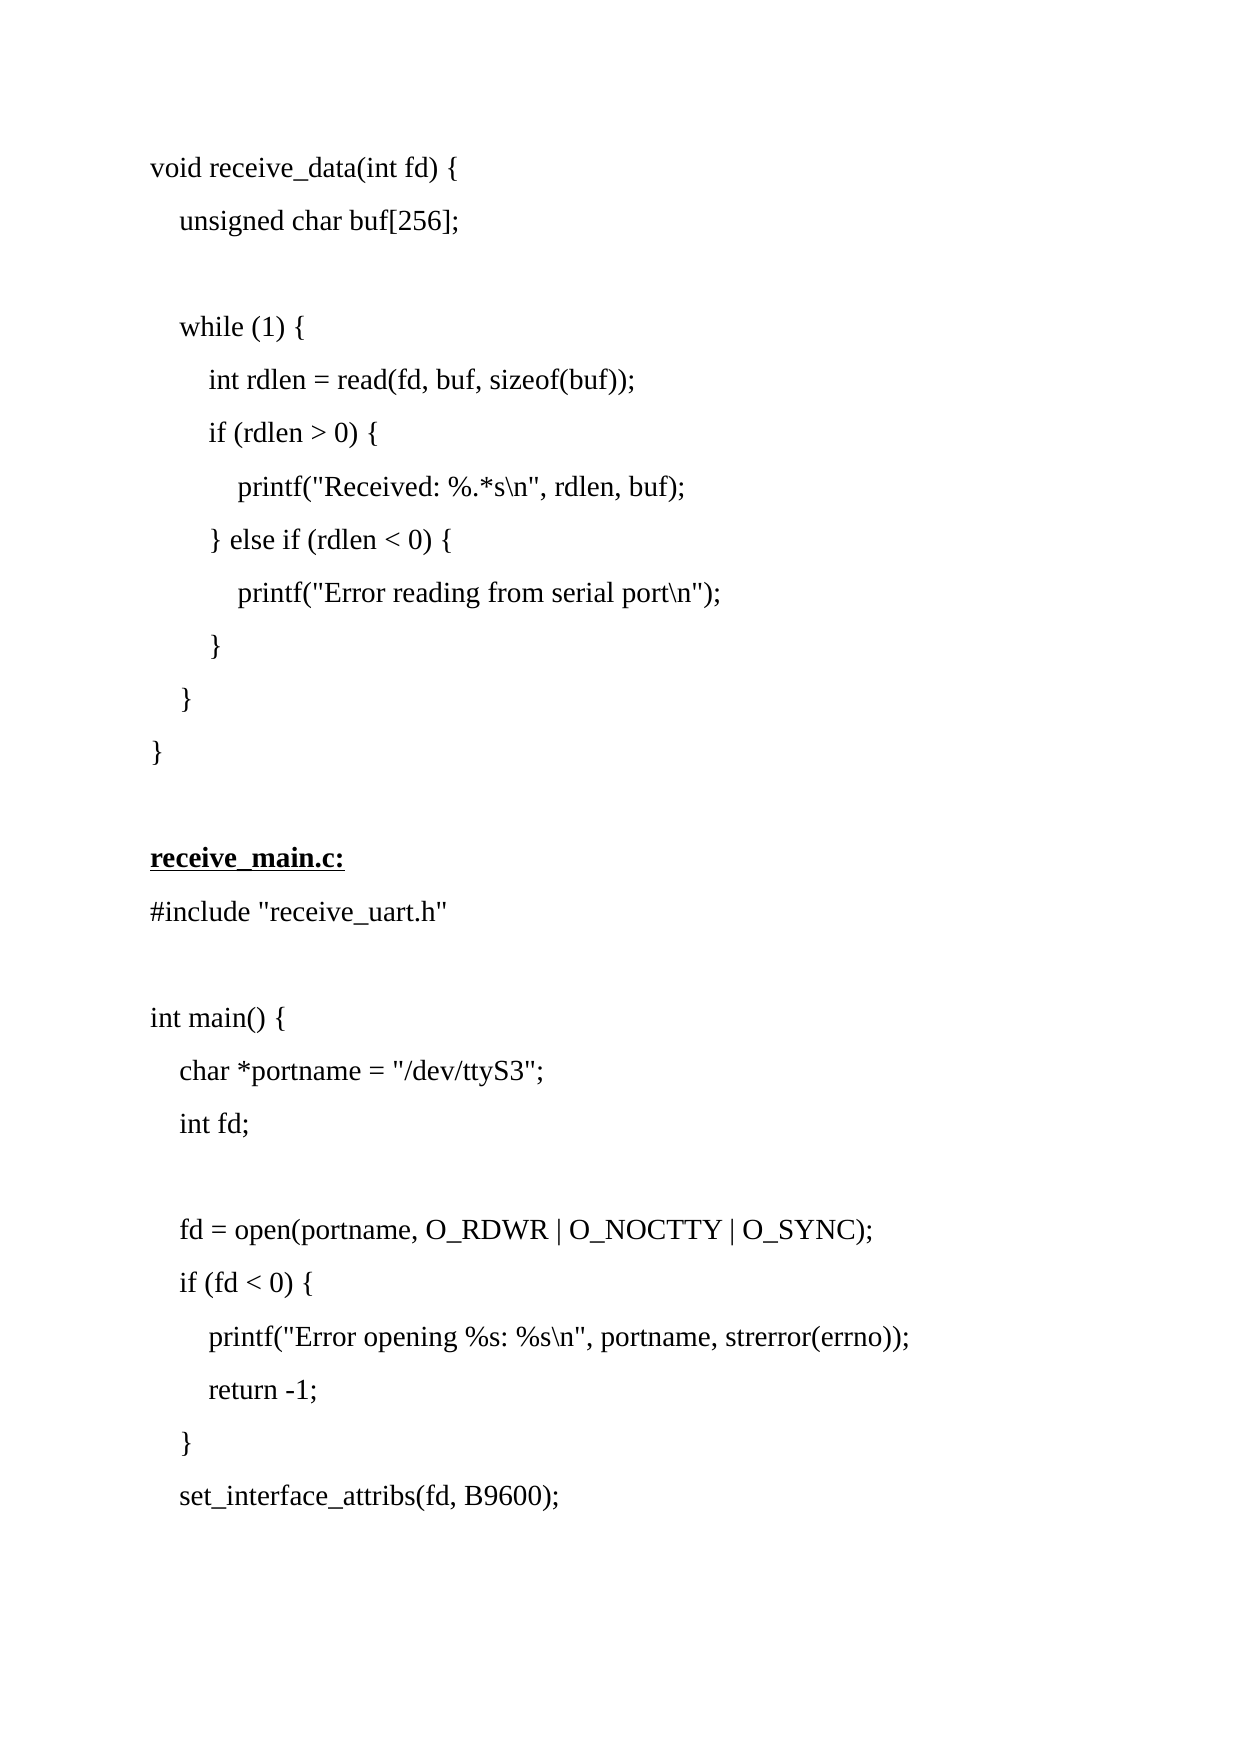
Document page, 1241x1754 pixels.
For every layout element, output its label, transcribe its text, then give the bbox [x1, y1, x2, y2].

text printf("Received: %.*s\n", rdlen, buf); [150, 469, 1090, 502]
text if (fd < 0) { [150, 1266, 1090, 1299]
text set_interface_attribs(fd, B9600); [150, 1478, 1090, 1512]
text } [150, 1425, 1090, 1458]
text receive_main.c: [150, 841, 1090, 874]
text int fd; [150, 1106, 1090, 1140]
text } [150, 681, 1090, 715]
text fd = open(portname, O_RDWR | O_NOCTTY | O_SYNC); [150, 1212, 1090, 1246]
text printf("Error opening %s: %s\n", portname, strerror(errno)); [150, 1319, 1090, 1352]
text char *portname = "/dev/ttyS3"; [150, 1053, 1090, 1087]
text unsigned char buf[256]; [150, 203, 1090, 237]
text if (rdlen > 0) { [150, 416, 1090, 449]
text } else if (rdlen < 0) { [150, 522, 1090, 555]
text while (1) { [150, 309, 1090, 343]
text int rdlen = read(fd, buf, sizeof(buf)); [150, 362, 1090, 396]
text return -1; [150, 1372, 1090, 1405]
text int main() { [150, 1000, 1090, 1033]
text void receive_data(int fd) { [150, 150, 1090, 183]
text } [150, 628, 1090, 662]
text #include "receive_uart.h" [150, 894, 1090, 927]
text } [150, 734, 1090, 768]
text printf("Error reading from serial port\n"); [150, 575, 1090, 608]
